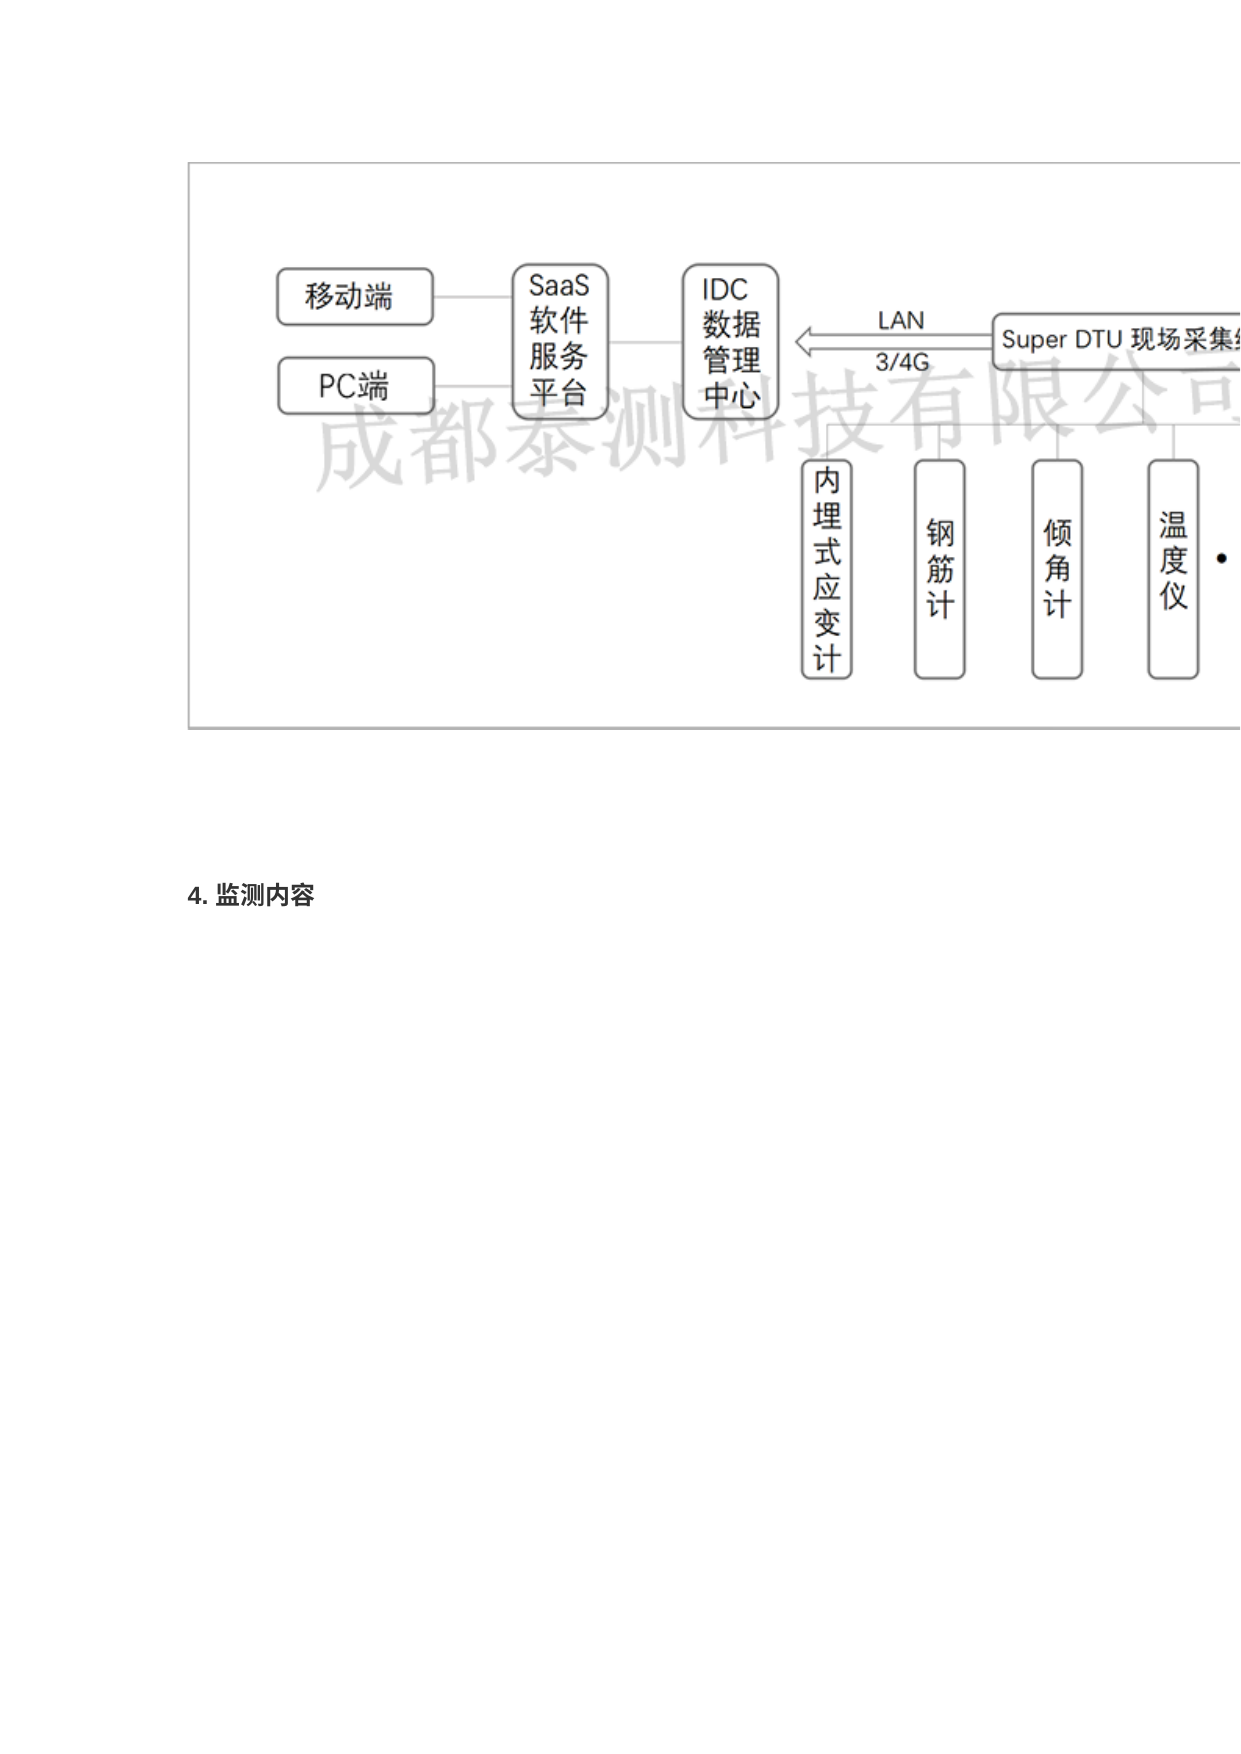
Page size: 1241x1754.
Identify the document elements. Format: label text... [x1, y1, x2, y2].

text 4. 监测内容 [187, 861, 1053, 926]
picture [187, 162, 1241, 730]
